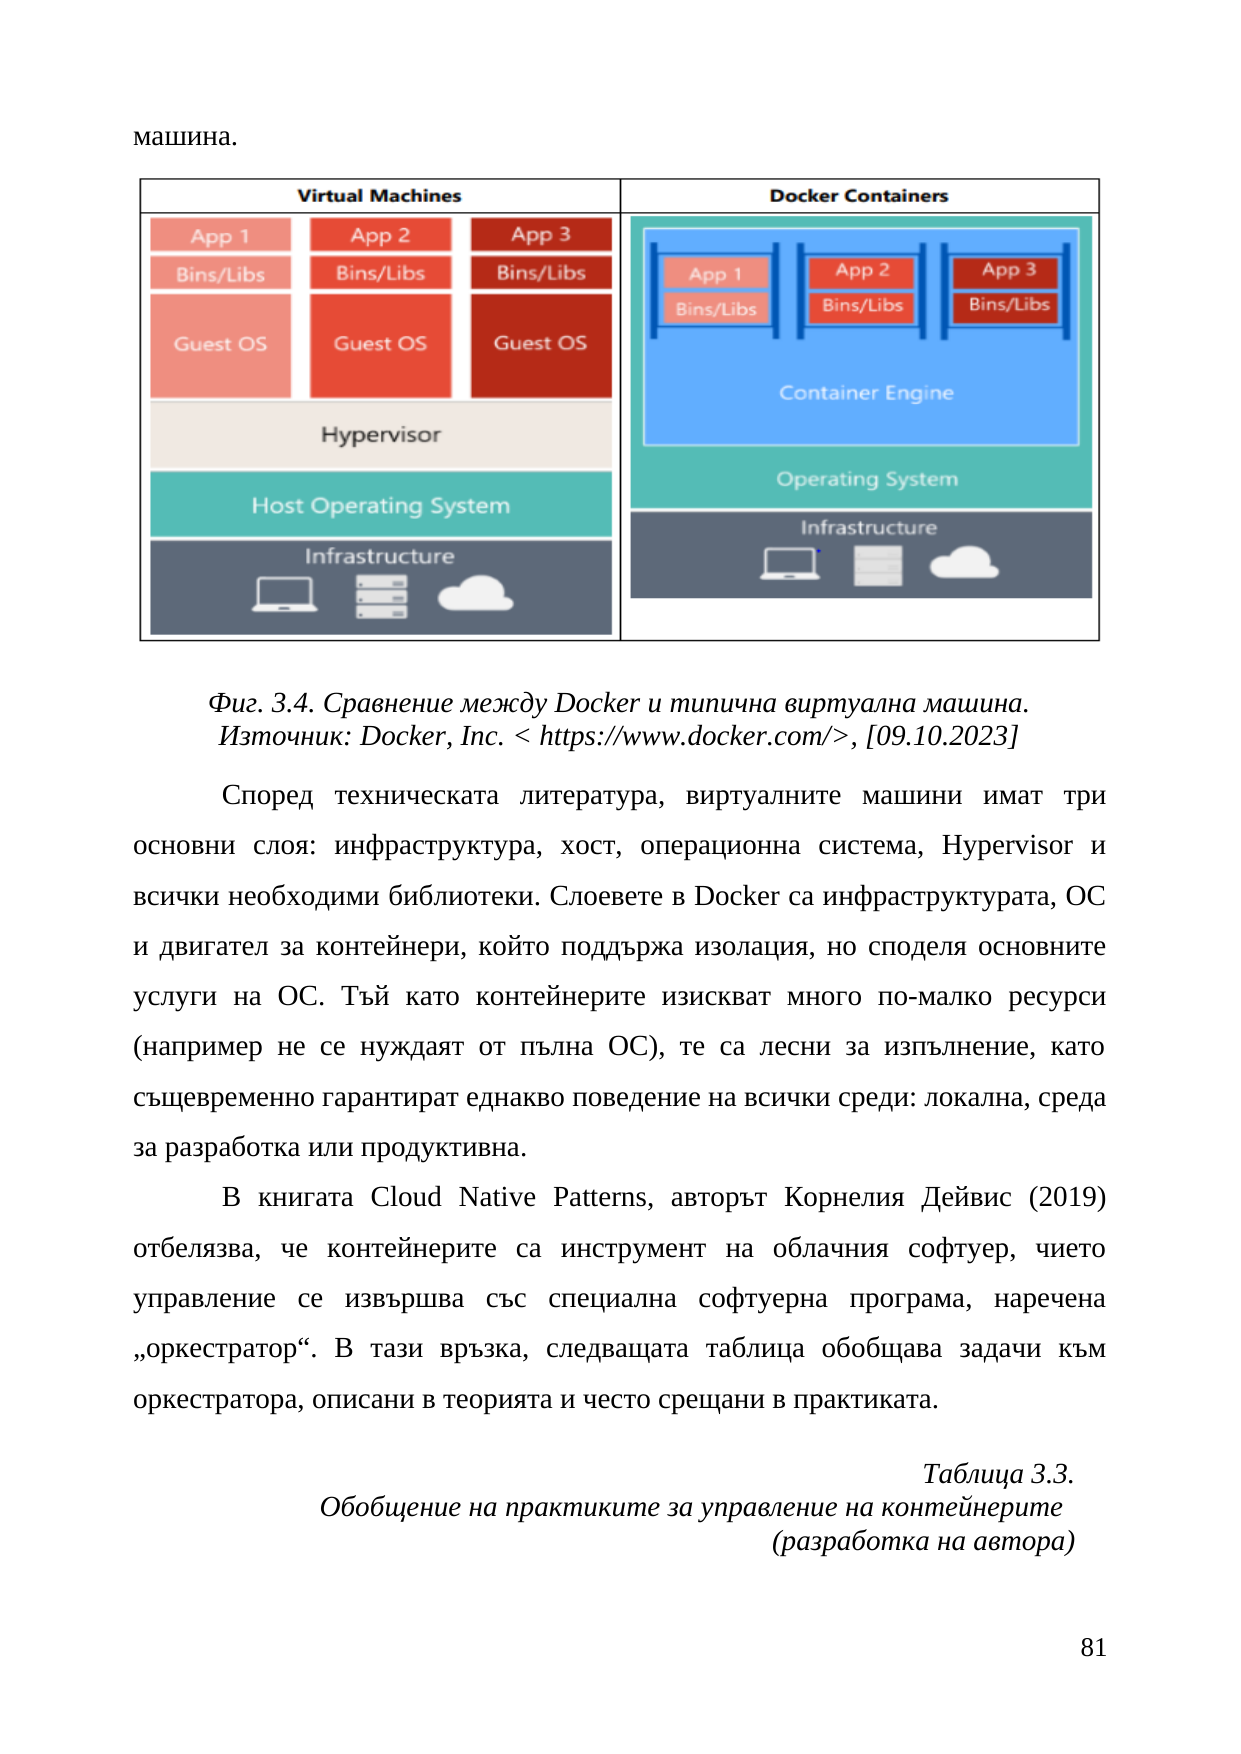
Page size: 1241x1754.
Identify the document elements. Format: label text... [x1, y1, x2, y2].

picture [132, 168, 1108, 644]
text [133, 118, 1107, 168]
text Според техническата литература, виртуалните машини имат три основни слоя: инфраструктура, хост, операционна система, Hypervisor и всички необходими библиотеки. Слоевете в Docker са инфраструктурата, ОС и двигател за контейнери, който поддържа изолация, но споделя основните услуги на ОС. Тъй като контейнерите изискват много по-малко ресурси (например не се нуждаят от пълна ОС), те са лесни за изпълнение, като същевременно гарантират еднакво поведение на всички среди: локална, среда за разработка или продуктивна. [133, 777, 1107, 1163]
title Таблица 3.3. Обобщение на практиките за управление на контейнерите (разработка на автора) [192, 1456, 1078, 1557]
title Фиг. 3.4. Сравнение между Docker и типична виртуална машина. Източник: Docker, Inc. < https://www.docker.com/>, [09.10.2023] [192, 685, 1048, 752]
text В книгата Cloud Native Patterns, авторът Корнелия Дейвис (2019) отбелязва, че контейнерите са инструмент на облачния софтуер, чието управление се извършва със специална софтуерна програма, наречена „оркестратор“. В тази връзка, следващата таблица обобщава задачи към оркестратора, описани в теорията и често срещани в практиката. [133, 1179, 1107, 1414]
